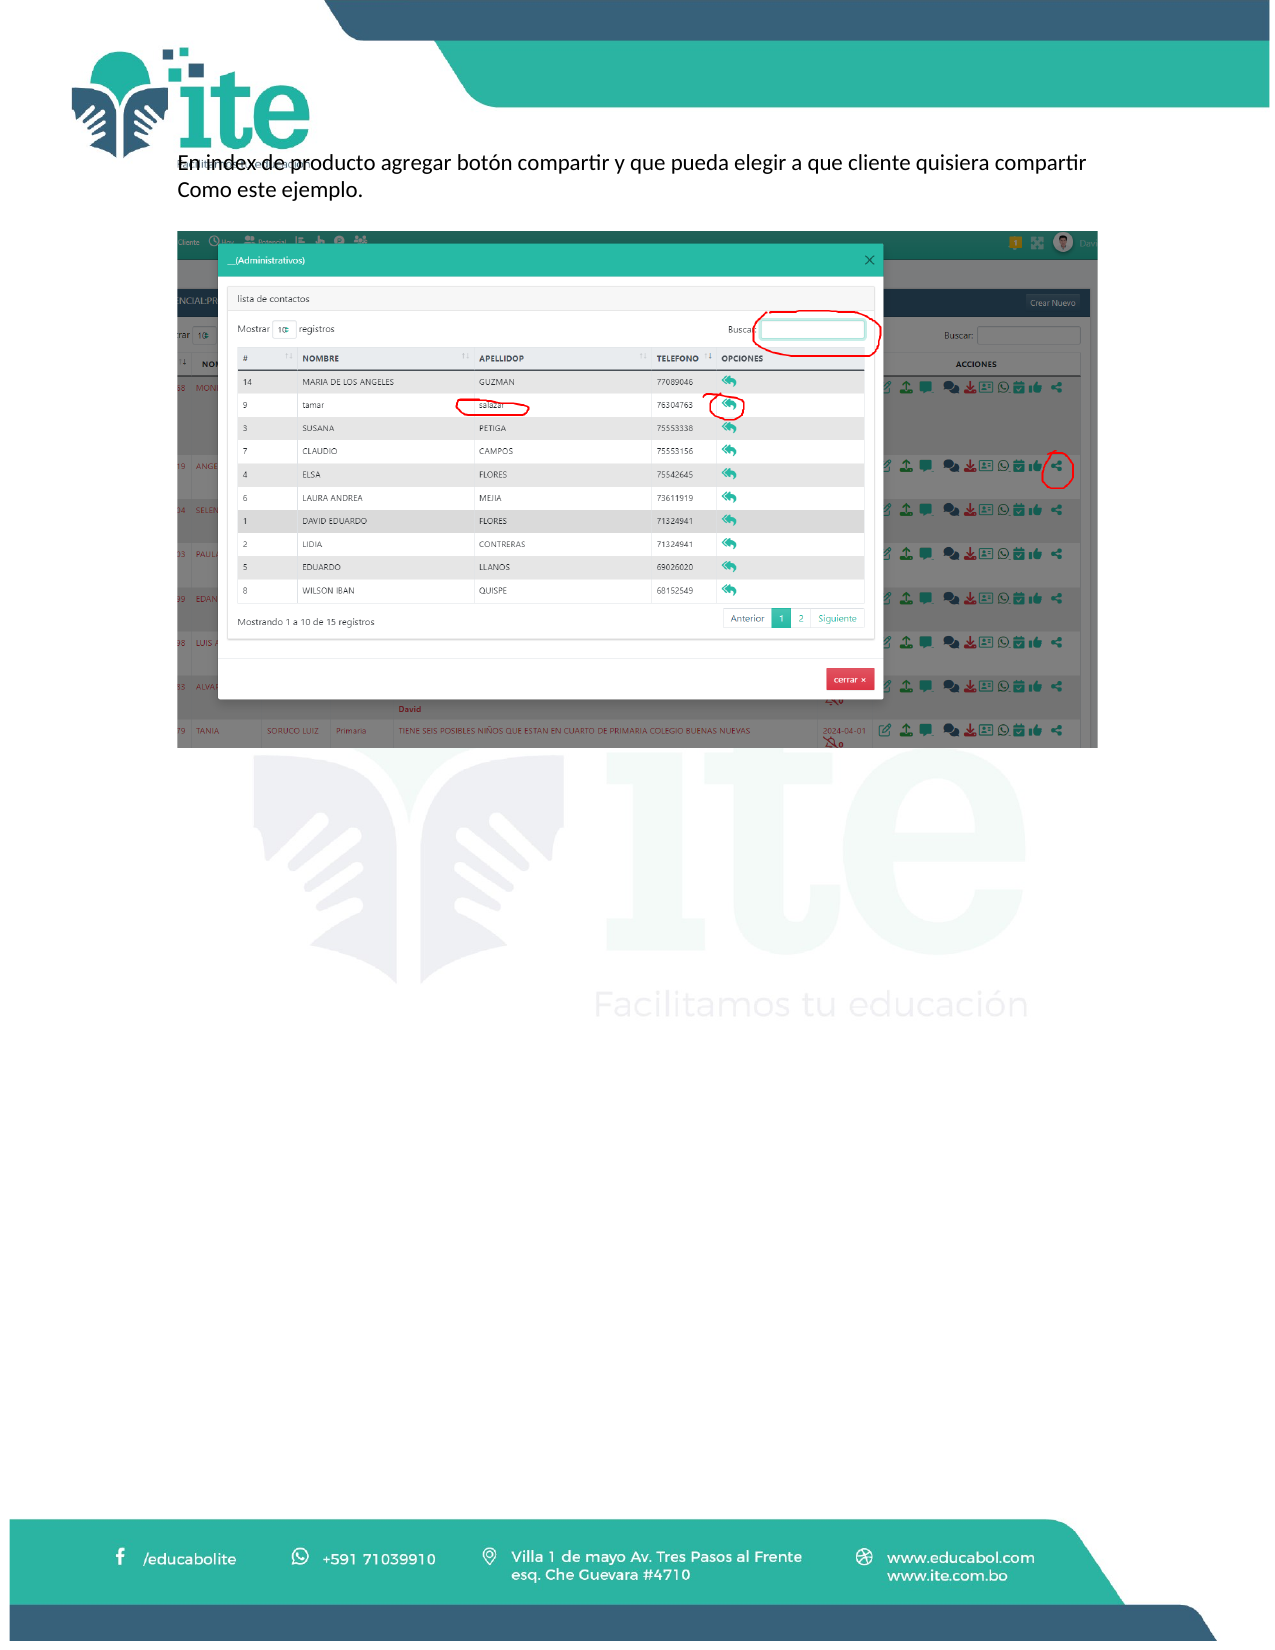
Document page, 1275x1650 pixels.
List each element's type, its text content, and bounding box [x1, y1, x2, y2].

picture [9, 0, 1270, 1641]
text Como este ejemplo. [177, 176, 1098, 204]
text En index de producto agregar botón compartir y que pueda elegir a que cliente quisiera compartir [177, 148, 1098, 176]
